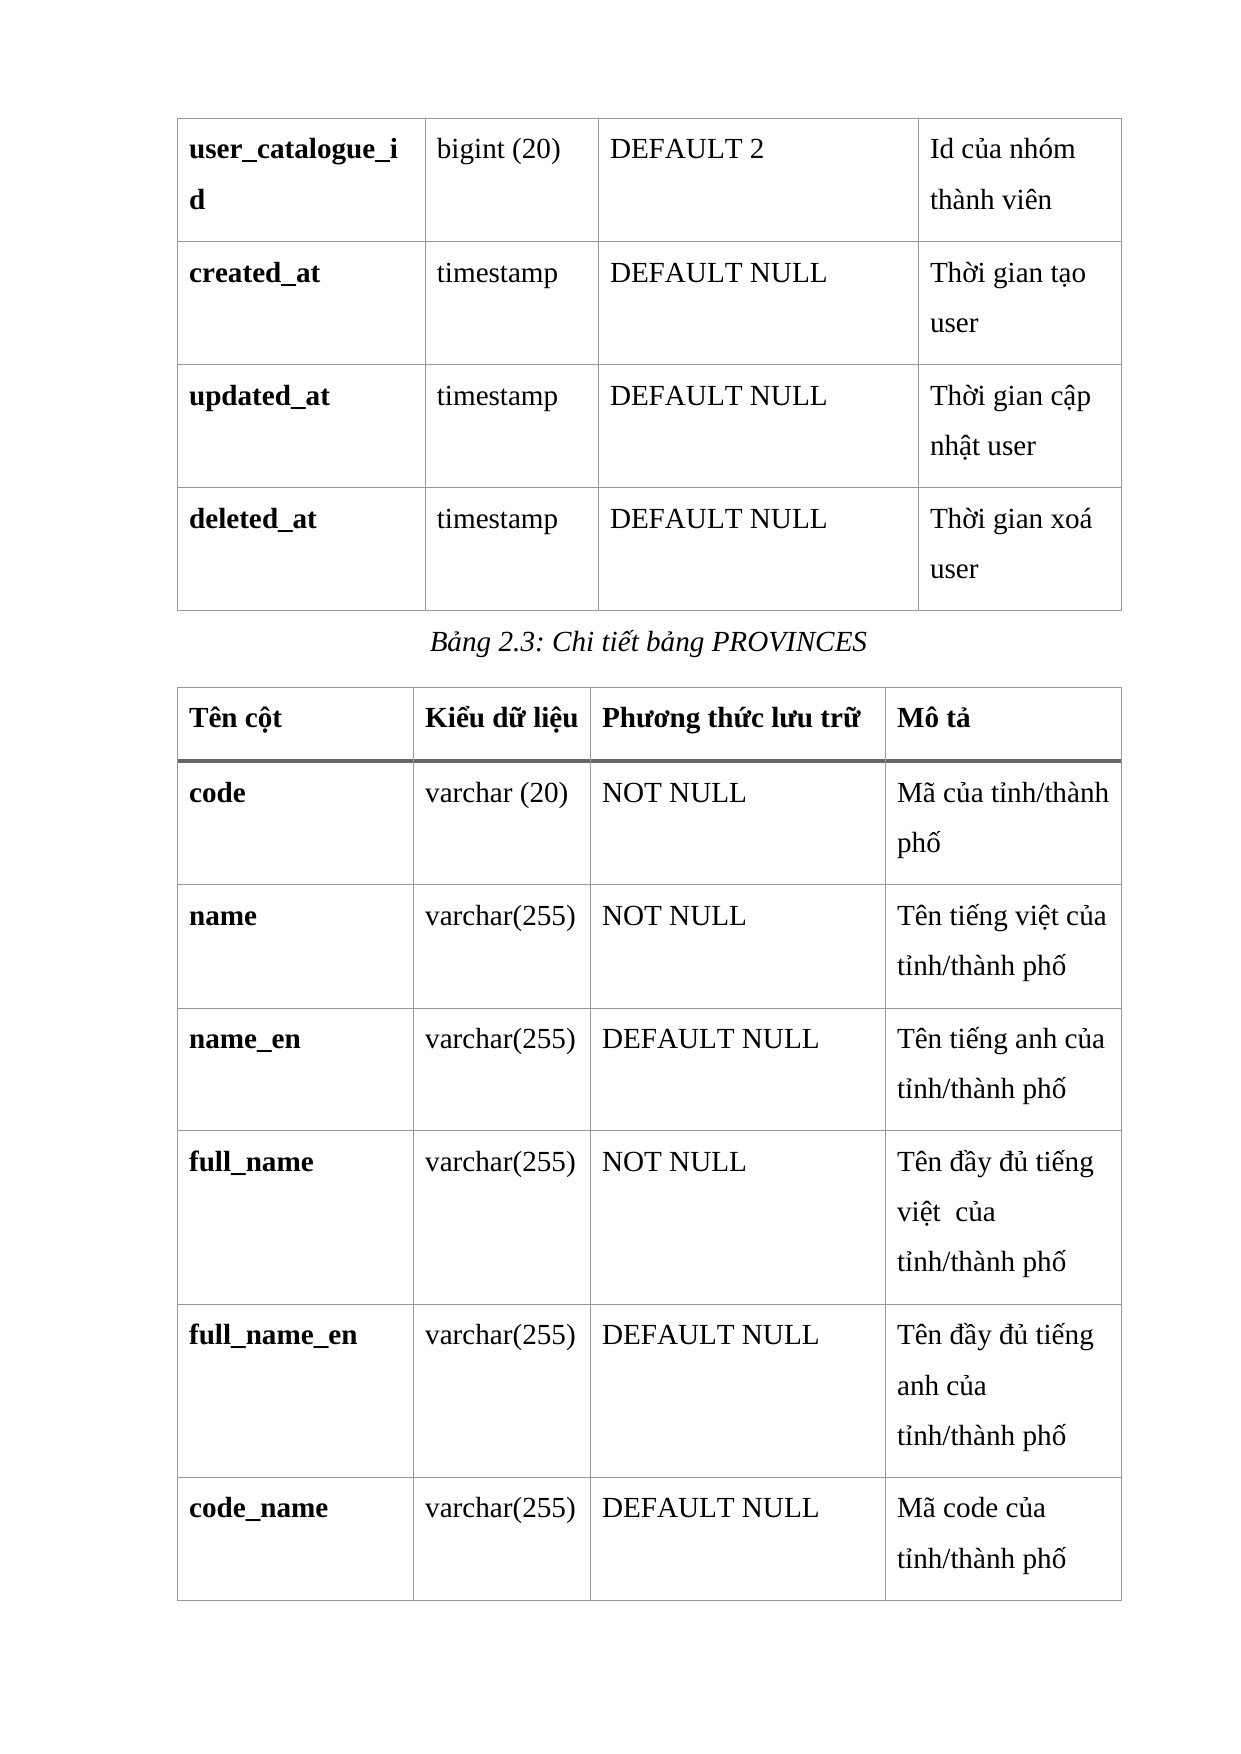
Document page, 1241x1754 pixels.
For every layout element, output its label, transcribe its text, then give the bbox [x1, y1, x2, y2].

table_header Tên cột [178, 688, 413, 759]
table_cell deleted_at [178, 488, 425, 610]
table_cell bigint (20) [426, 119, 598, 241]
table_cell DEFAULT NULL [591, 1305, 885, 1477]
table_cell full_name [178, 1131, 413, 1304]
table_cell timestamp [426, 242, 598, 364]
table_cell varchar(255) [414, 885, 590, 1007]
table_cell Tên đầy đủ tiếng anh của tỉnh/thành phố [886, 1305, 1121, 1477]
table_cell DEFAULT NULL [591, 1009, 885, 1130]
table_cell user_catalogue_id [178, 119, 425, 241]
table_cell Id của nhóm thành viên [919, 119, 1121, 241]
table_cell NOT NULL [591, 1131, 885, 1304]
table_cell varchar (20) [414, 763, 590, 884]
table_header Kiểu dữ liệu [414, 688, 590, 759]
table_cell Thời gian xoá user [919, 488, 1121, 610]
table_cell Thời gian cập nhật user [919, 365, 1121, 487]
table_cell Tên tiếng việt của tỉnh/thành phố [886, 885, 1121, 1007]
table_cell DEFAULT 2 [599, 119, 918, 241]
table_cell Thời gian tạo user [919, 242, 1121, 364]
table_cell Mã của tỉnh/thành phố [886, 763, 1121, 884]
table_cell varchar(255) [414, 1478, 590, 1600]
table_cell NOT NULL [591, 763, 885, 884]
table_cell DEFAULT NULL [599, 365, 918, 487]
table_cell name [178, 885, 413, 1007]
table_cell timestamp [426, 488, 598, 610]
table_cell DEFAULT NULL [599, 488, 918, 610]
text Bảng 2.3: Chi tiết bảng PROVINCES [177, 624, 1122, 657]
table_cell Tên đầy đủ tiếng việt của tỉnh/thành phố [886, 1131, 1121, 1304]
table_cell full_name_en [178, 1305, 413, 1477]
table_cell DEFAULT NULL [599, 242, 918, 364]
table_header Mô tả [886, 688, 1121, 759]
table_cell code_name [178, 1478, 413, 1600]
table_cell code [178, 763, 413, 884]
table_cell DEFAULT NULL [591, 1478, 885, 1600]
table_cell varchar(255) [414, 1305, 590, 1477]
table_cell Tên tiếng anh của tỉnh/thành phố [886, 1009, 1121, 1130]
table_cell Mã code của tỉnh/thành phố [886, 1478, 1121, 1600]
table_cell updated_at [178, 365, 425, 487]
table_header Phương thức lưu trữ [591, 688, 885, 759]
table_cell name_en [178, 1009, 413, 1130]
table_cell timestamp [426, 365, 598, 487]
table_cell varchar(255) [414, 1009, 590, 1130]
table_cell NOT NULL [591, 885, 885, 1007]
table_cell created_at [178, 242, 425, 364]
table_cell varchar(255) [414, 1131, 590, 1304]
